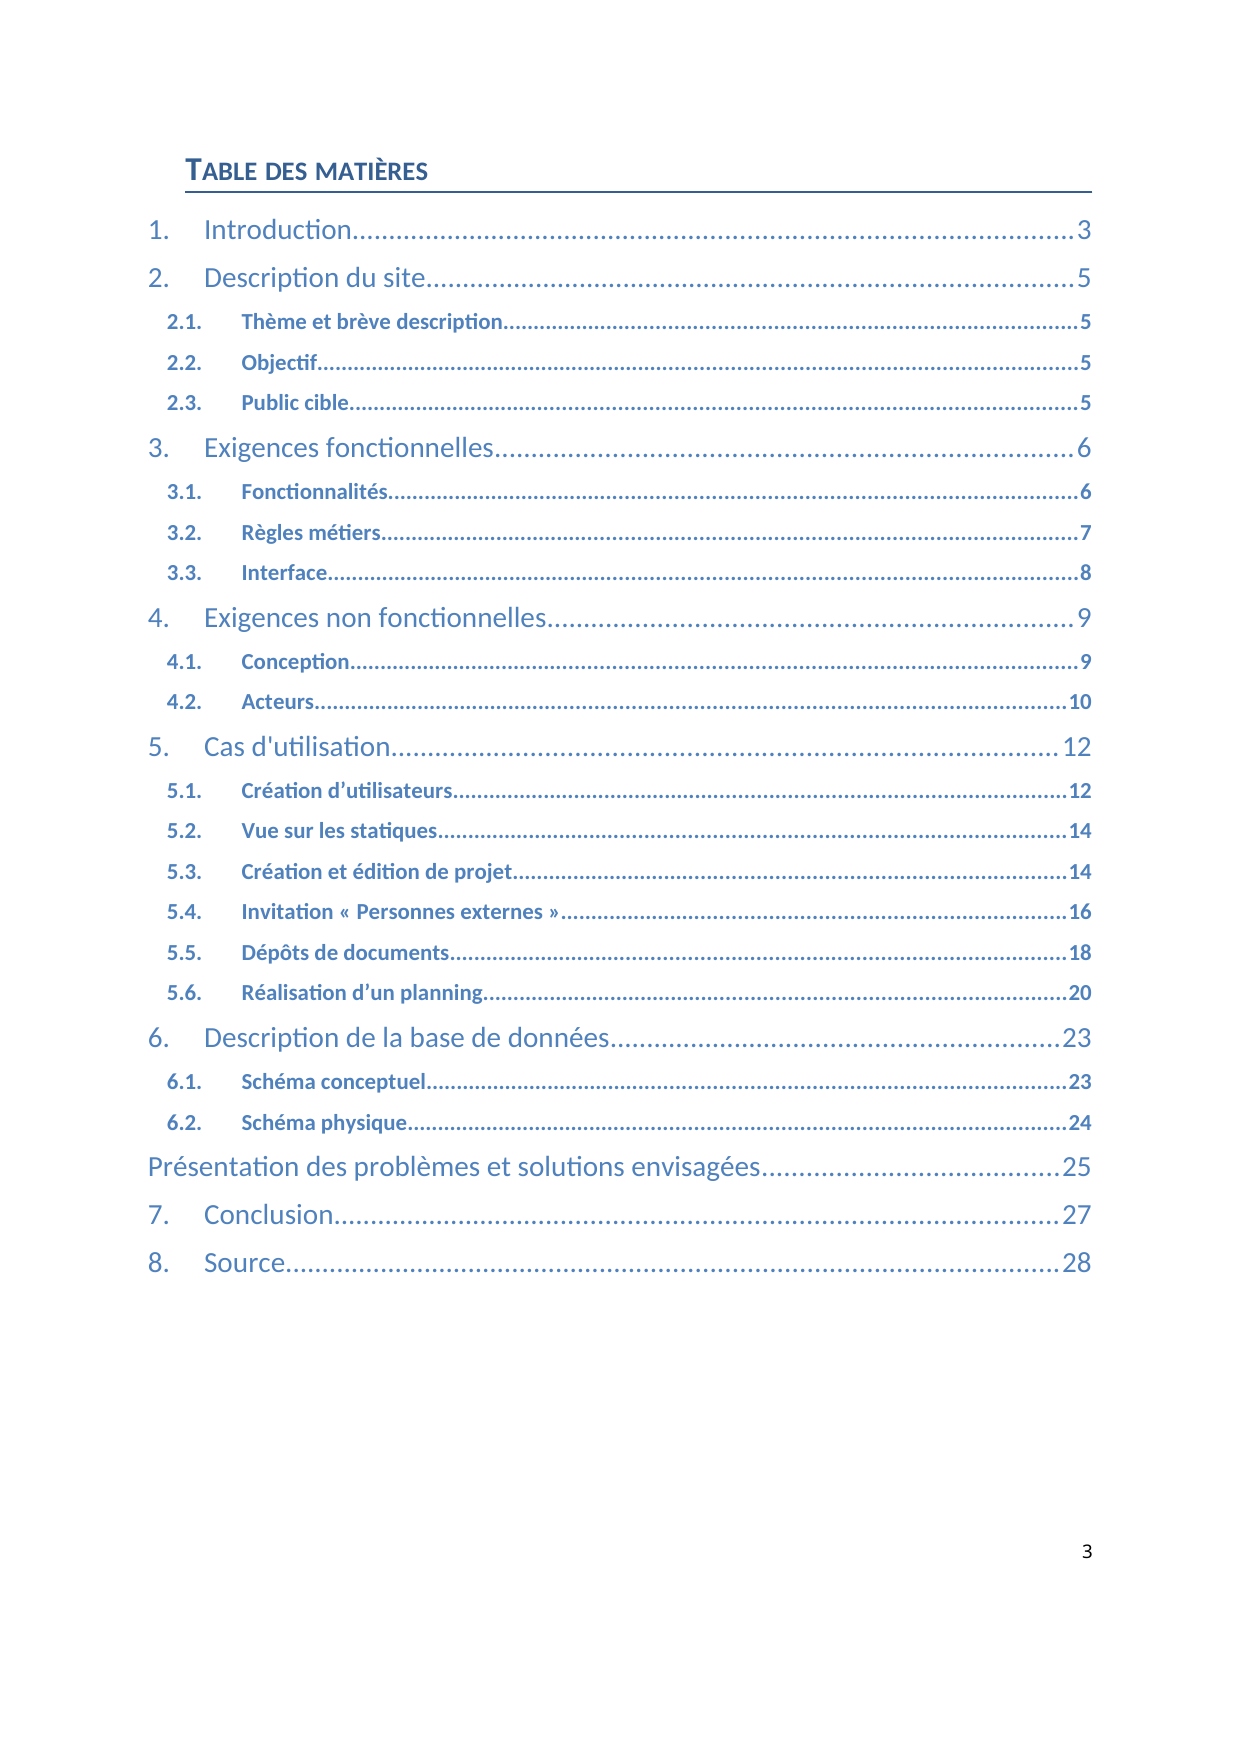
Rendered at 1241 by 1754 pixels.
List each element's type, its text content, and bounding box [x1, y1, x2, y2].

text 6. Description de la base de données 23 [148, 1019, 1092, 1055]
text 2.3. Public cible 5 [167, 388, 1092, 416]
text 3.2. Règles métiers 7 [167, 518, 1092, 546]
text 5.1. Création d’utilisateurs 12 [167, 776, 1092, 804]
text 5.3. Création et édition de projet 14 [167, 857, 1092, 885]
text 5. Cas d'utilisation 12 [148, 728, 1092, 763]
text 7. Conclusion 27 [148, 1196, 1092, 1232]
text Présentation des problèmes et solutions envisagées 25 [148, 1148, 1092, 1184]
text 5.4. Invitation « Personnes externes » 16 [167, 897, 1092, 926]
text 1. Introduction 3 [148, 211, 1092, 247]
subtitle Table des matières [185, 148, 1092, 191]
text 2. Description du site 5 [148, 259, 1092, 295]
text 3. Exigences fonctionnelles 6 [148, 429, 1092, 464]
text 3.1. Fonctionnalités 6 [167, 477, 1092, 505]
text 6.1. Schéma conceptuel 23 [167, 1067, 1092, 1095]
text 5.6. Réalisation d’un planning 20 [167, 978, 1092, 1007]
text 5.5. Dépôts de documents 18 [167, 938, 1092, 966]
text 4.1. Conception 9 [167, 647, 1092, 675]
text 8. Source 28 [148, 1244, 1092, 1280]
text 4. Exigences non fonctionnelles 9 [148, 599, 1092, 634]
text 6.2. Schéma physique 24 [167, 1108, 1092, 1136]
text 2.2. Objectif 5 [167, 348, 1092, 376]
text 2.1. Thème et brève description 5 [167, 307, 1092, 335]
text 4.2. Acteurs 10 [167, 687, 1092, 715]
text 3.3. Interface 8 [167, 558, 1092, 586]
text 5.2. Vue sur les statiques 14 [167, 816, 1092, 844]
